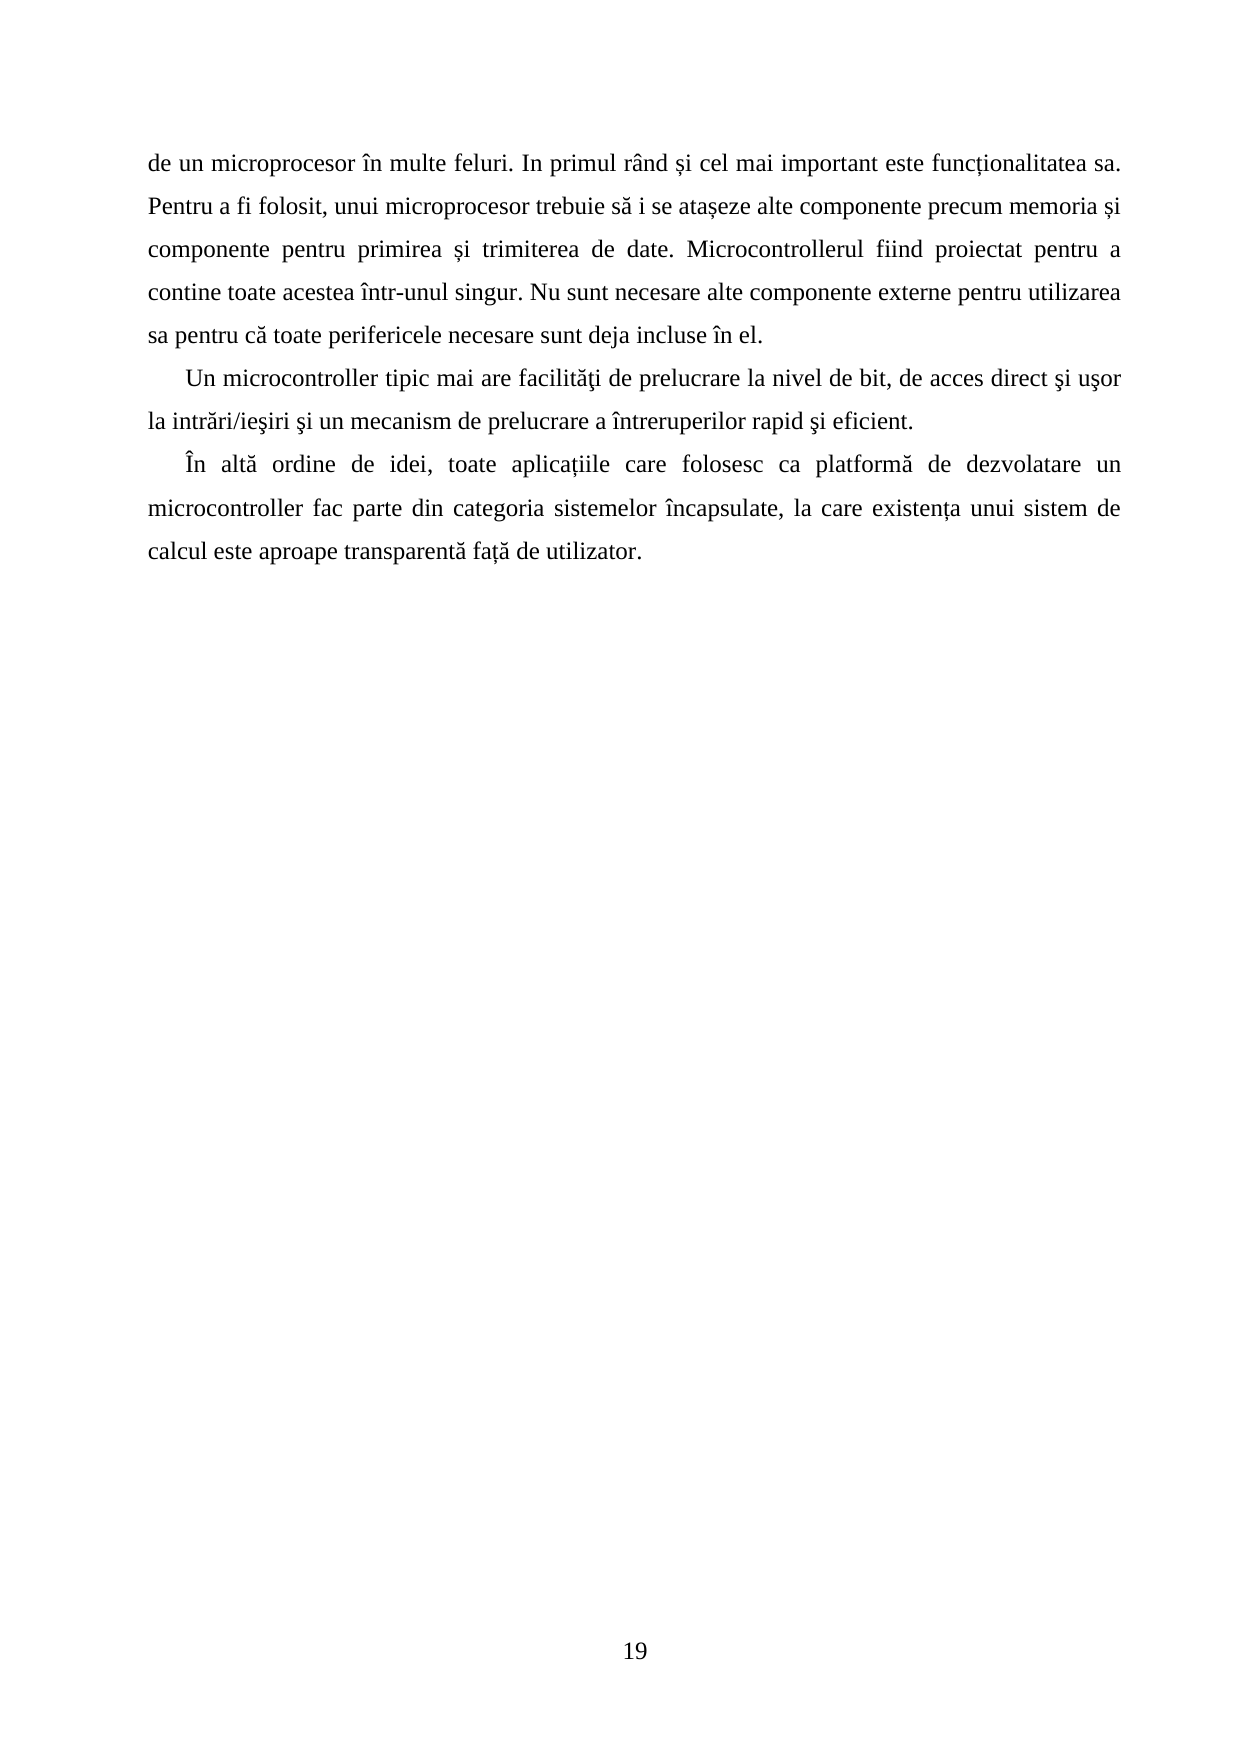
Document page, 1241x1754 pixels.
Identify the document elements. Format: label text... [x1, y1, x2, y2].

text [148, 148, 1122, 349]
text În altă ordine de idei, toate aplicațiile care folosesc ca platformă de dezvolatare un microcontroller fac parte din categoria sistemelor încapsulate, la care existența unui sistem de calcul este aproape transparentă față de utilizator. [148, 449, 1122, 564]
text Un microcontroller tipic mai are facilităţi de prelucrare la nivel de bit, de acces direct şi uşor la intrări/ieşiri şi un mecanism de prelucrare a întreruperilor rapid şi eficient. [148, 363, 1122, 435]
